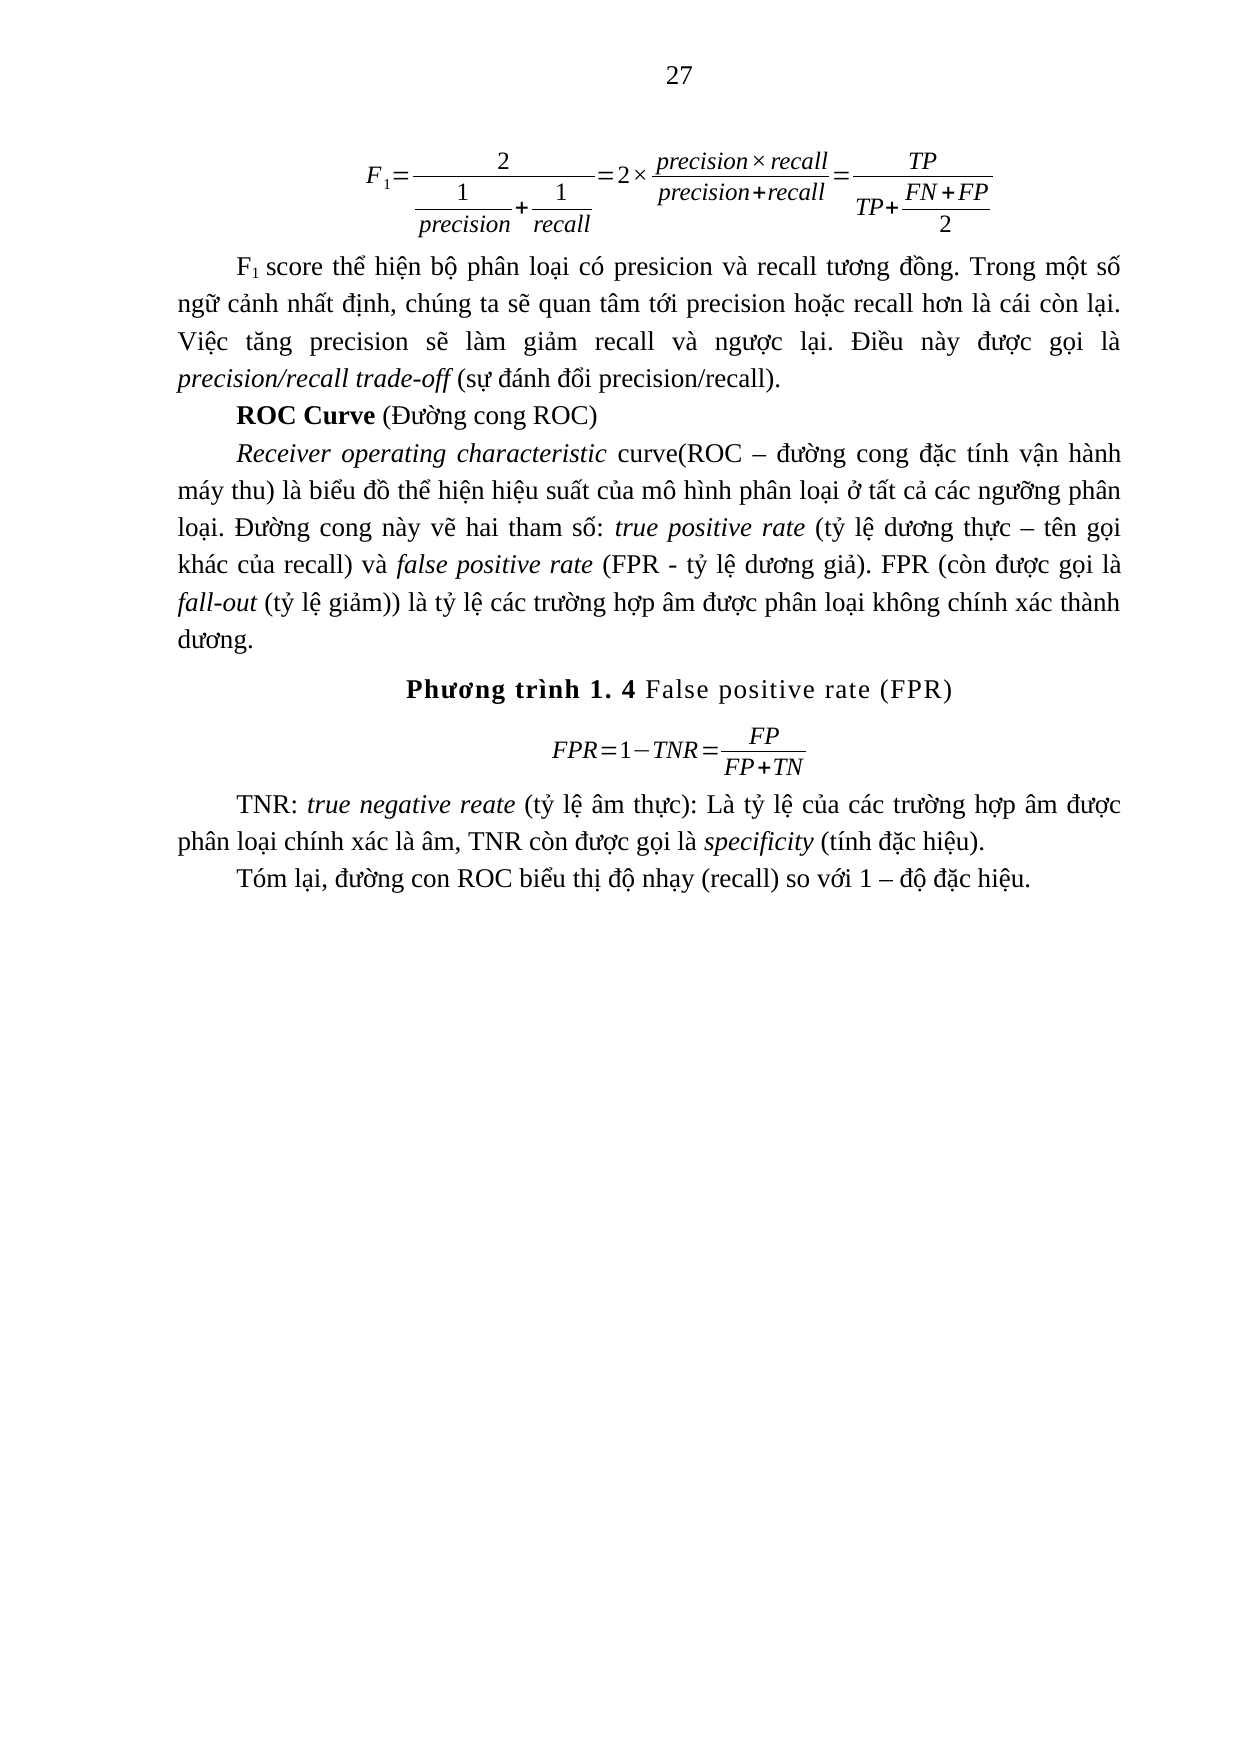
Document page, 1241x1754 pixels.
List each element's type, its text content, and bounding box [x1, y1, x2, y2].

text TNR: true negative reate (tỷ lệ âm thực): Là tỷ lệ của các trường hợp âm được phân loại chính xác là âm, TNR còn được gọi là specificity (tính đặc hiệu). [177, 788, 1122, 856]
text ROC Curve (Đường cong ROC) [177, 399, 1122, 431]
text Receiver operating characteristic curve(ROC – đường cong đặc tính vận hành máy thu) là biểu đồ thể hiện hiệu suất của mô hình phân loại ở tất cả các ngưỡng phân loại. Đường cong này vẽ hai tham số: true positive rate (tỷ lệ dương thực – tên gọi khác của recall) và false positive rate (FPR - tỷ lệ dương giả). FPR (còn được gọi là fall-out (tỷ lệ giảm)) là tỷ lệ các trường hợp âm được phân loại không chính xác thành dương. [177, 437, 1122, 654]
text Tóm lại, đường con ROC biểu thị độ nhạy (recall) so với 1 – độ đặc hiệu. [177, 862, 1122, 893]
subtitle Phương trình 1. 4 False positive rate (FPR) [177, 673, 1122, 704]
text F1 score thể hiện bộ phân loại có presicion và recall tương đồng. Trong một số ngữ cảnh nhất định, chúng ta sẽ quan tâm tới precision hoặc recall hơn là cái còn lại. Việc tăng precision sẽ làm giảm recall và ngược lại. Điều này được gọi là precision/recall trade-off (sự đánh đổi precision/recall). [177, 250, 1122, 393]
